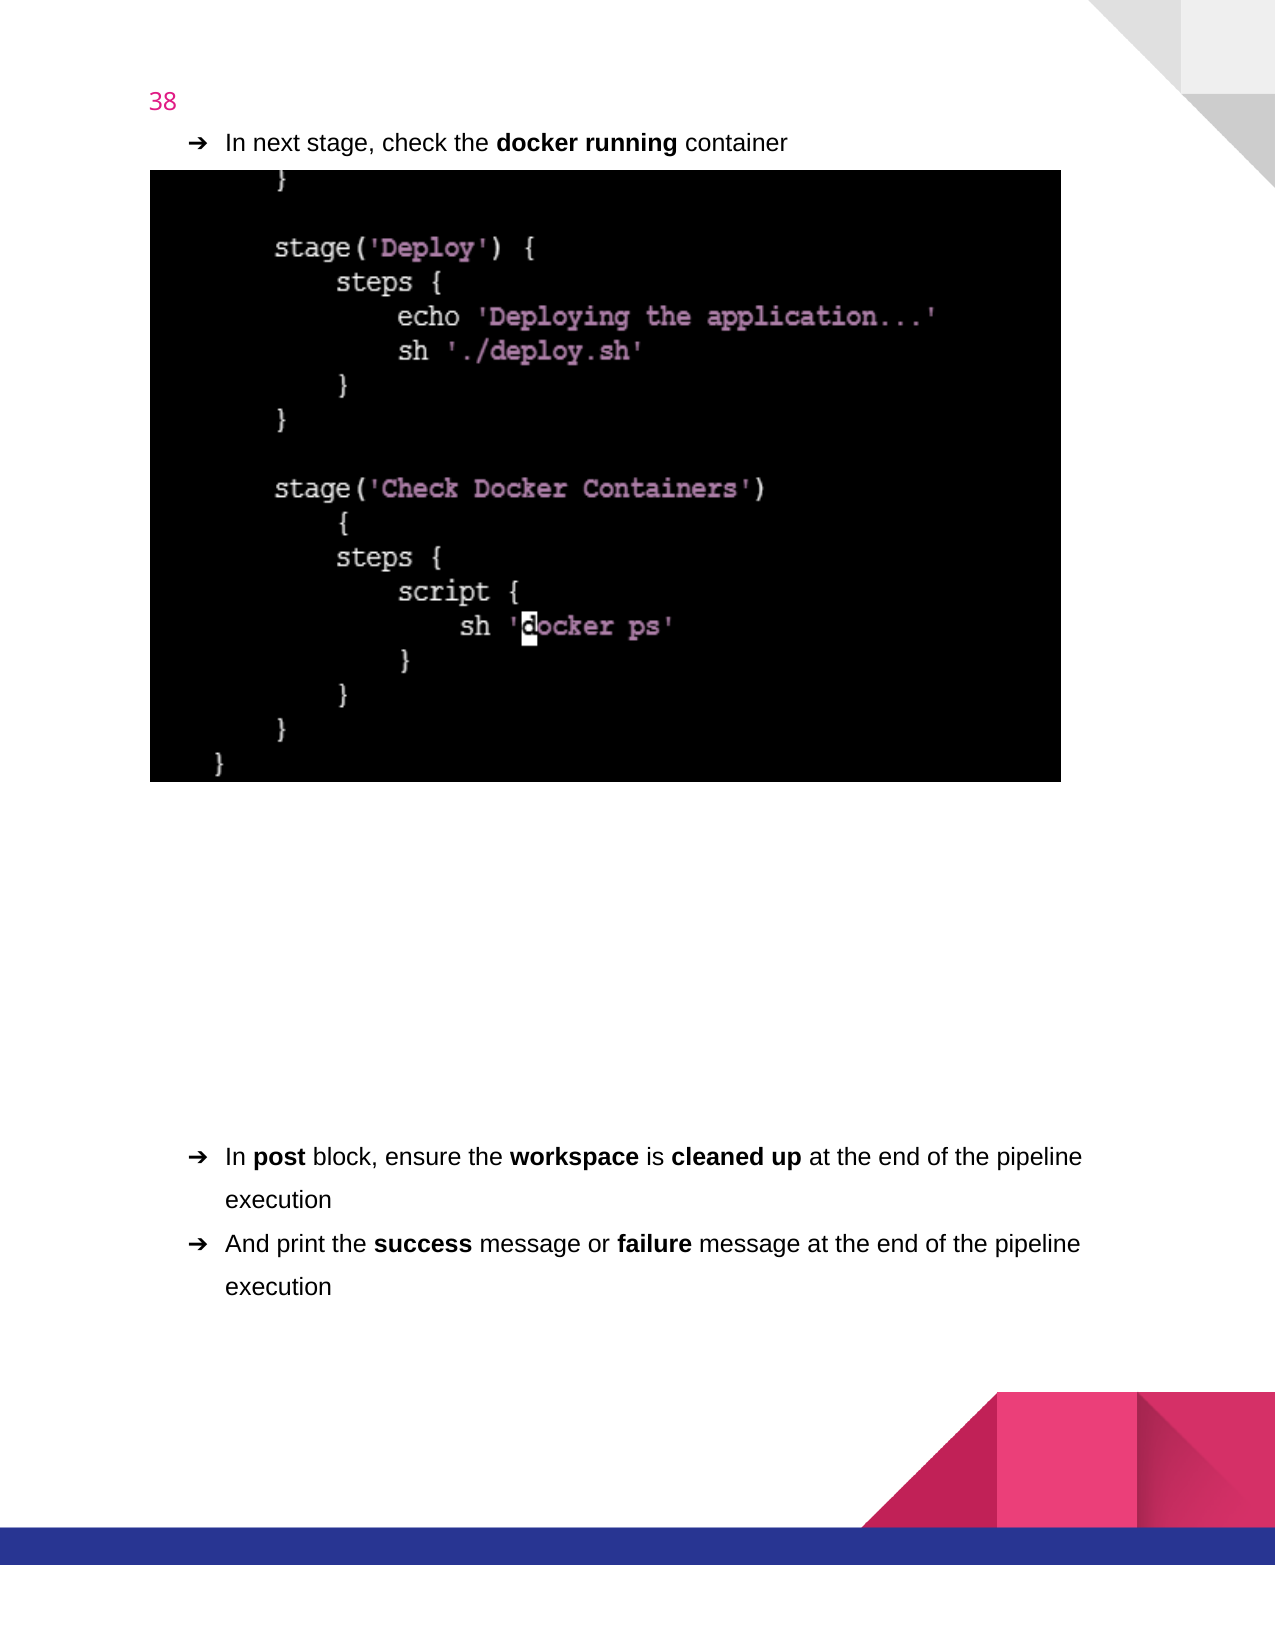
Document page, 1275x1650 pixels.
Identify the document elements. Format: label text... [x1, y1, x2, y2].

list And print the success message or failure message at the end of the pipeline execution [187, 1228, 1125, 1300]
picture [0, 1390, 1275, 1565]
picture [150, 170, 1061, 782]
list In post block, ensure the workspace is cleaned up at the end of the pipeline execution [187, 1142, 1125, 1214]
picture [1087, 0, 1275, 188]
list In next stage, check the docker running container [187, 128, 1125, 156]
